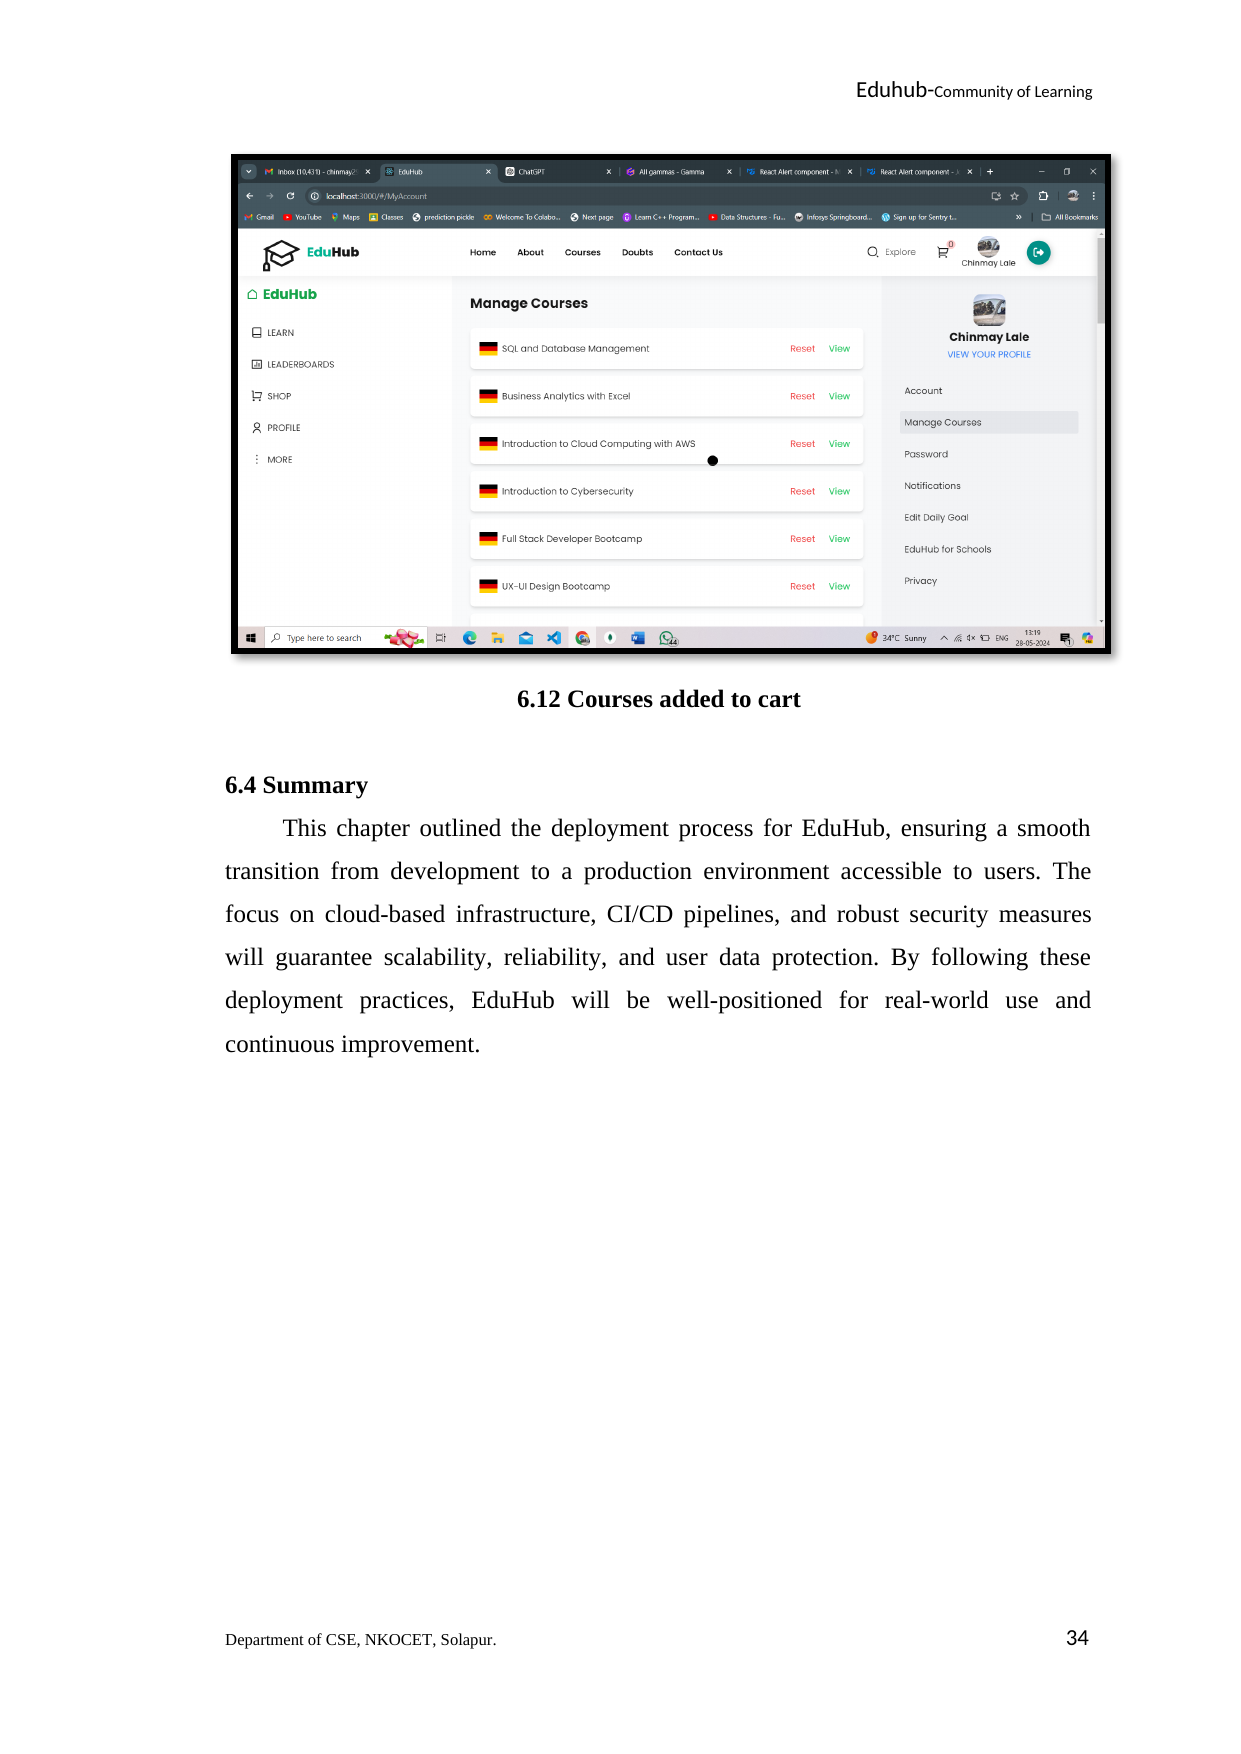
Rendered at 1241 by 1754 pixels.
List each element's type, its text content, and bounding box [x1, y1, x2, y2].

picture [238, 160, 1105, 648]
text 6.12 Courses added to cart [225, 684, 1092, 712]
text 6.4 Summary [225, 770, 1092, 799]
text This chapter outlined the deployment process for EduHub, ensuring a smooth transition from development to a production environment accessible to users. The focus on cloud-based infrastructure, CI/CD pipelines, and robust security measures will guarantee scalability, reliability, and user data protection. By following these deployment practices, EduHub will be well-positioned for real-world use and continuous improvement. [225, 813, 1092, 1057]
